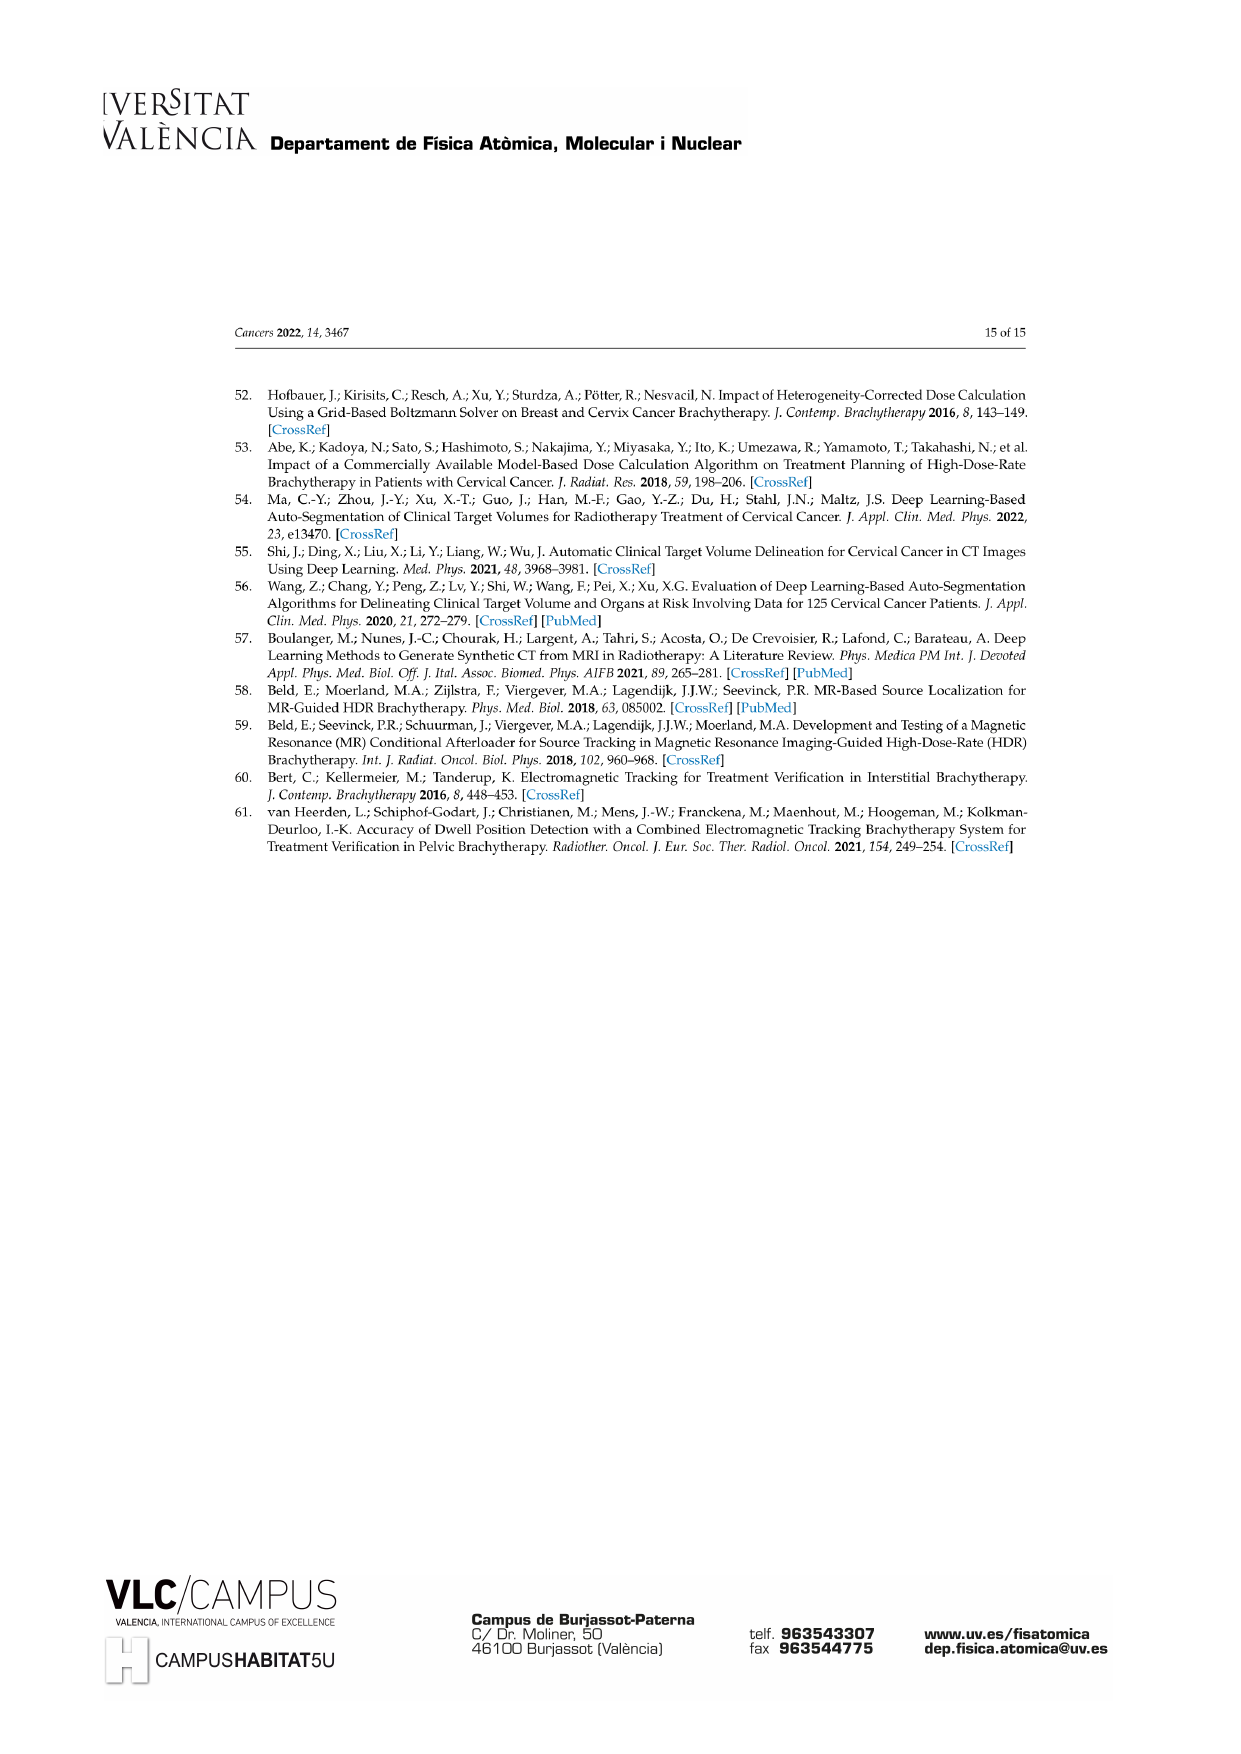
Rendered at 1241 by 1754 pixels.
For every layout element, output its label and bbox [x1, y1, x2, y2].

picture [181, 241, 1080, 1512]
picture [103, 1575, 1113, 1701]
picture [103, 87, 748, 156]
